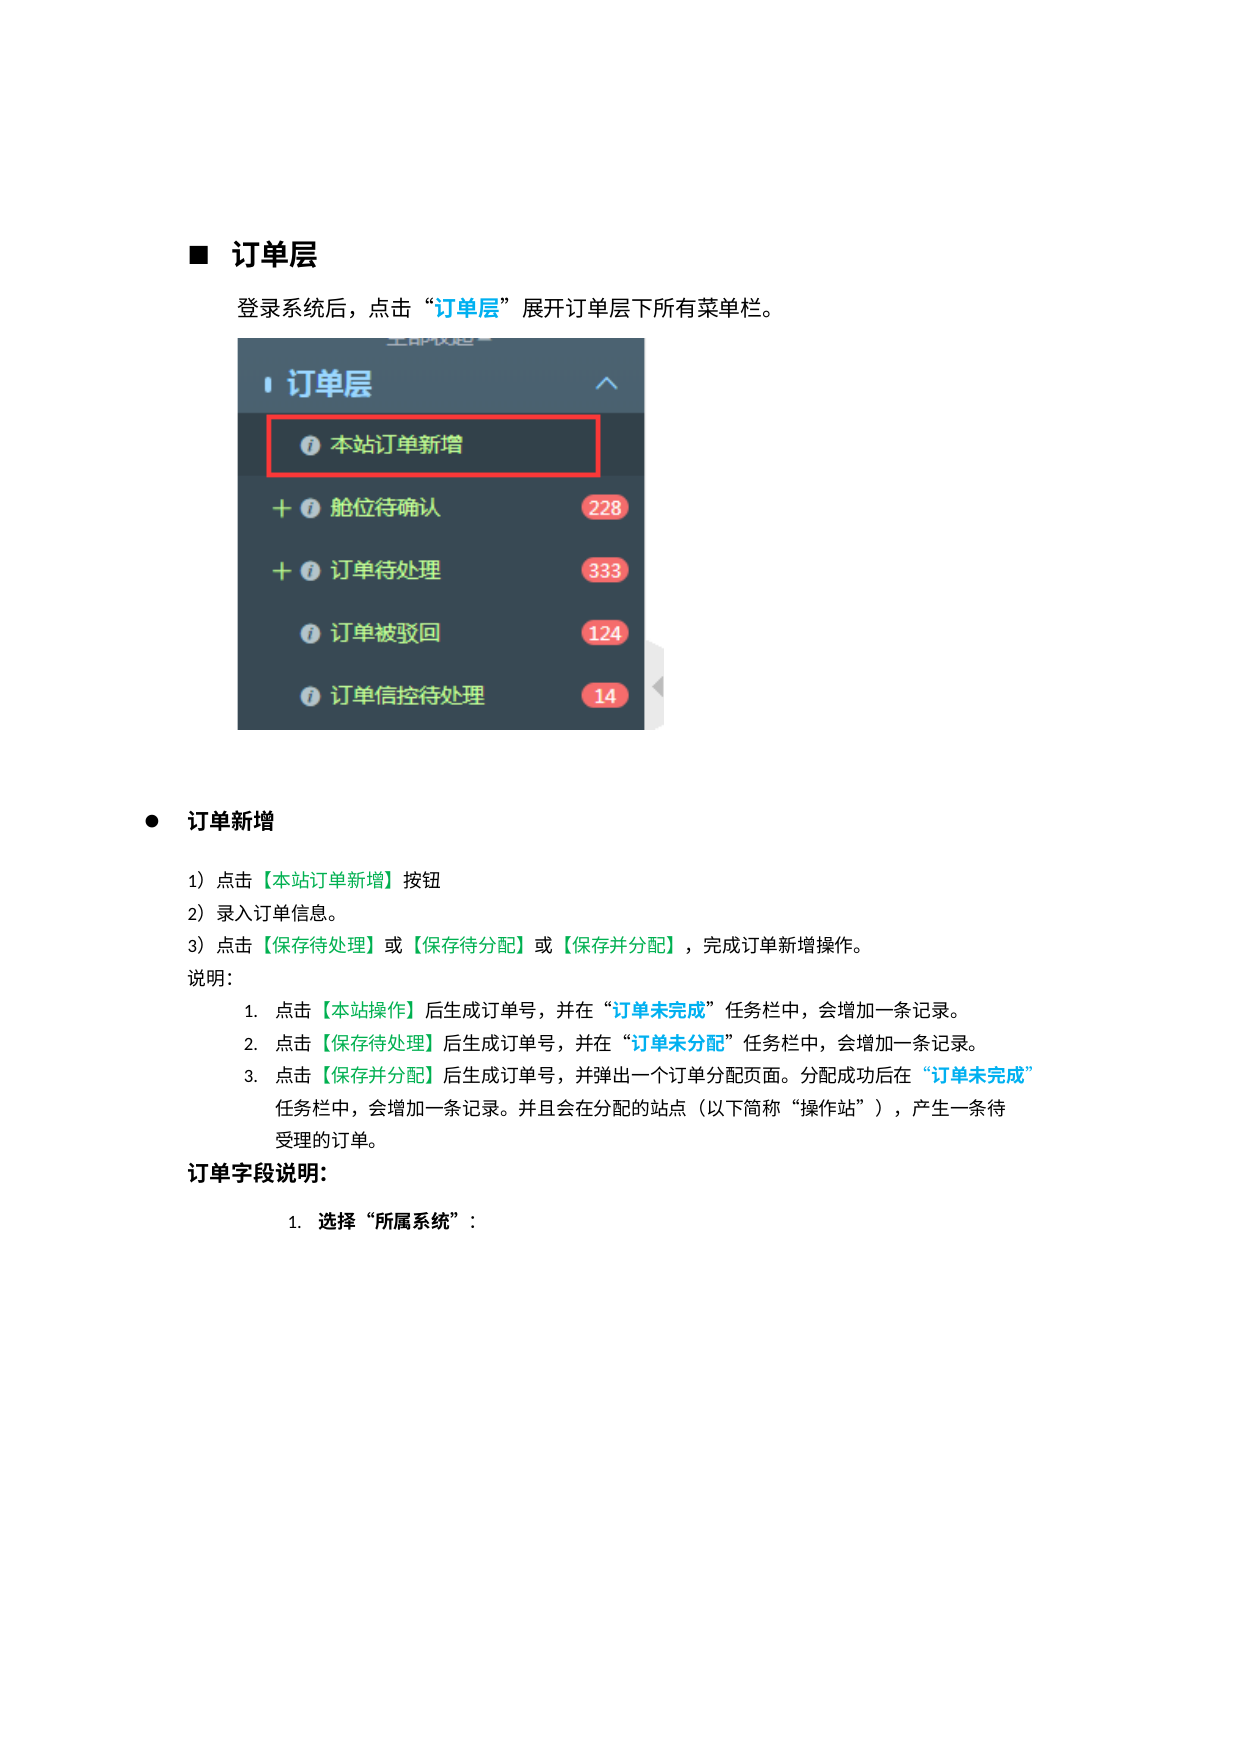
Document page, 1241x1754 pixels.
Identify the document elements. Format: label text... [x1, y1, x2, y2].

list 点击【本站操作】后生成订单号，并在“订单未完成”任务栏中，会增加一条记录。 [194, 993, 1053, 1026]
list 录入订单信息。 [187, 896, 1053, 928]
list 点击【保存待处理】后生成订单号，并在“订单未分配”任务栏中，会增加一条记录。 [194, 1026, 1053, 1058]
list 说明： [187, 961, 1053, 993]
text 登录系统后，点击“订单层”展开订单层下所有菜单栏。 [187, 290, 1053, 323]
subtitle 订单新增 [144, 803, 1053, 836]
list 点击【保存待处理】或【保存待分配】或【保存并分配】，完成订单新增操作。 [187, 928, 1053, 961]
subtitle 订单层 [187, 220, 1053, 285]
list 点击【保存并分配】后生成订单号，并弹出一个订单分配页面。分配成功后在“订单未完成” 任务栏中，会增加一条记录。并且会在分配的站点（以下简称“操作站”），产生一条待 受理的订单。 [194, 1058, 1053, 1156]
list 订单字段说明： [187, 1156, 1053, 1188]
list 点击【本站订单新增】按钮 [187, 863, 1053, 896]
list 选择“所属系统”： [237, 1204, 1053, 1236]
picture [237, 338, 664, 730]
